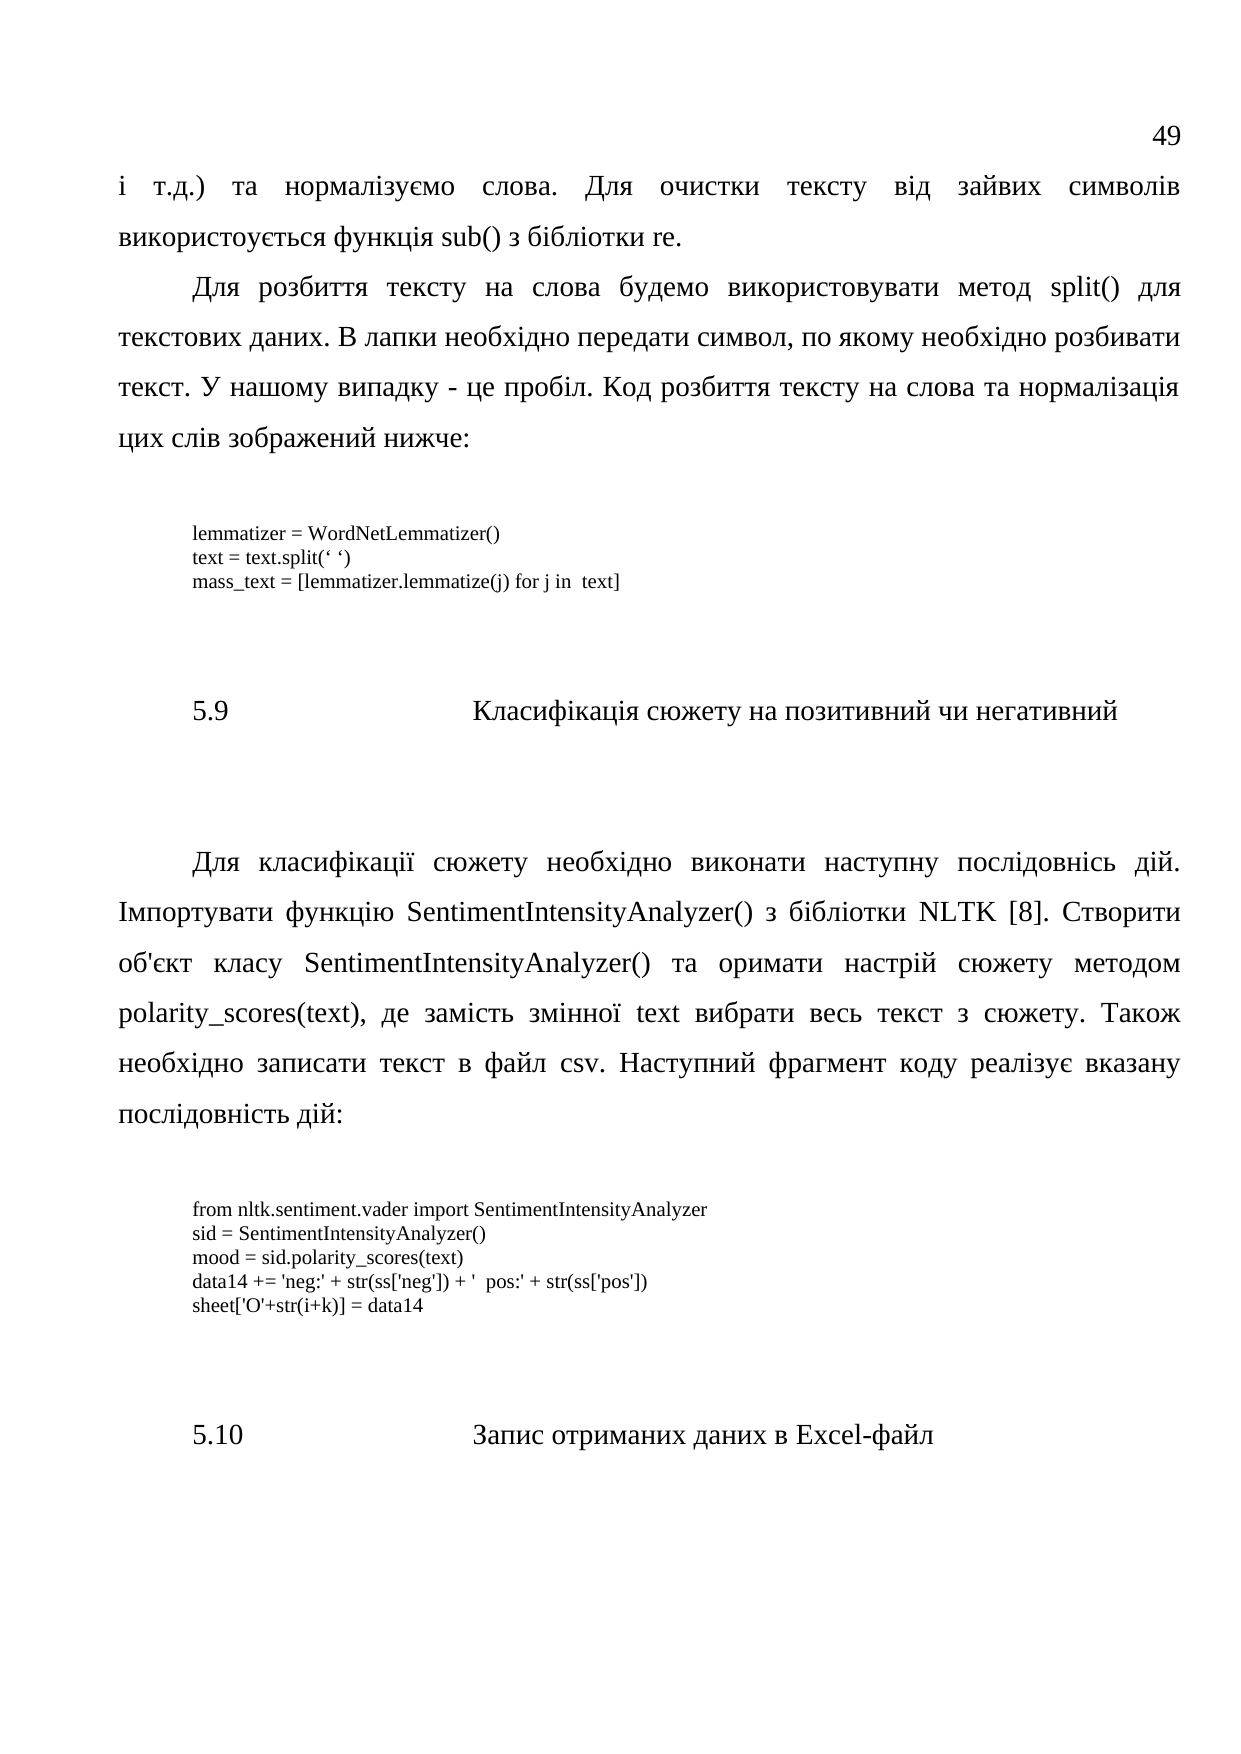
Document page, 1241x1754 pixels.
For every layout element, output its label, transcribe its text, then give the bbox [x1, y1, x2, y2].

text Для класифікації сюжету необхідно виконати наступну послідовнісь дій. Імпортувати функцію SentimentIntensityAnalyzer() з бібліотки NLTK [8]. Створити об'єкт класу SentimentIntensityAnalyzer() та оримати настрій сюжету методом polarity_scores(text), де замість змінної text вибрати весь текст з сюжету. Також необхідно записати текст в файл csv. Наступний фрагмент коду реалізує вказану послідовність дій: [118, 844, 1181, 1129]
subtitle Запис отриманих даних в Excel-файл [118, 1417, 1181, 1451]
text mass_text = [lemmatizer.lemmatize(j) for j in text] [118, 569, 1181, 593]
text lemmatizer = WordNetLemmatizer() [118, 521, 1181, 544]
text data14 += 'neg:' + str(ss['neg']) + ' pos:' + str(ss['pos']) [192, 1269, 1181, 1293]
text sid = SentimentIntensityAnalyzer() [192, 1221, 1181, 1244]
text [118, 168, 1181, 252]
text Для розбиття тексту на слова будемо використовувати метод split() для текстових даних. В лапки необхідно передати символ, по якому необхідно розбивати текст. У нашому випадку - це пробіл. Код розбиття тексту на слова та нормалізація цих слів зображений нижче: [118, 269, 1181, 453]
subtitle Класифікація сюжету на позитивний чи негативний [118, 693, 1181, 727]
text mood = sid.polarity_scores(text) [192, 1244, 1181, 1269]
text from nltk.sentiment.vader import SentimentIntensityAnalyzer [118, 1196, 1181, 1221]
text text = text.split(‘ ‘) [118, 544, 1181, 569]
text sheet['O'+str(i+k)] = data14 [192, 1293, 1181, 1317]
